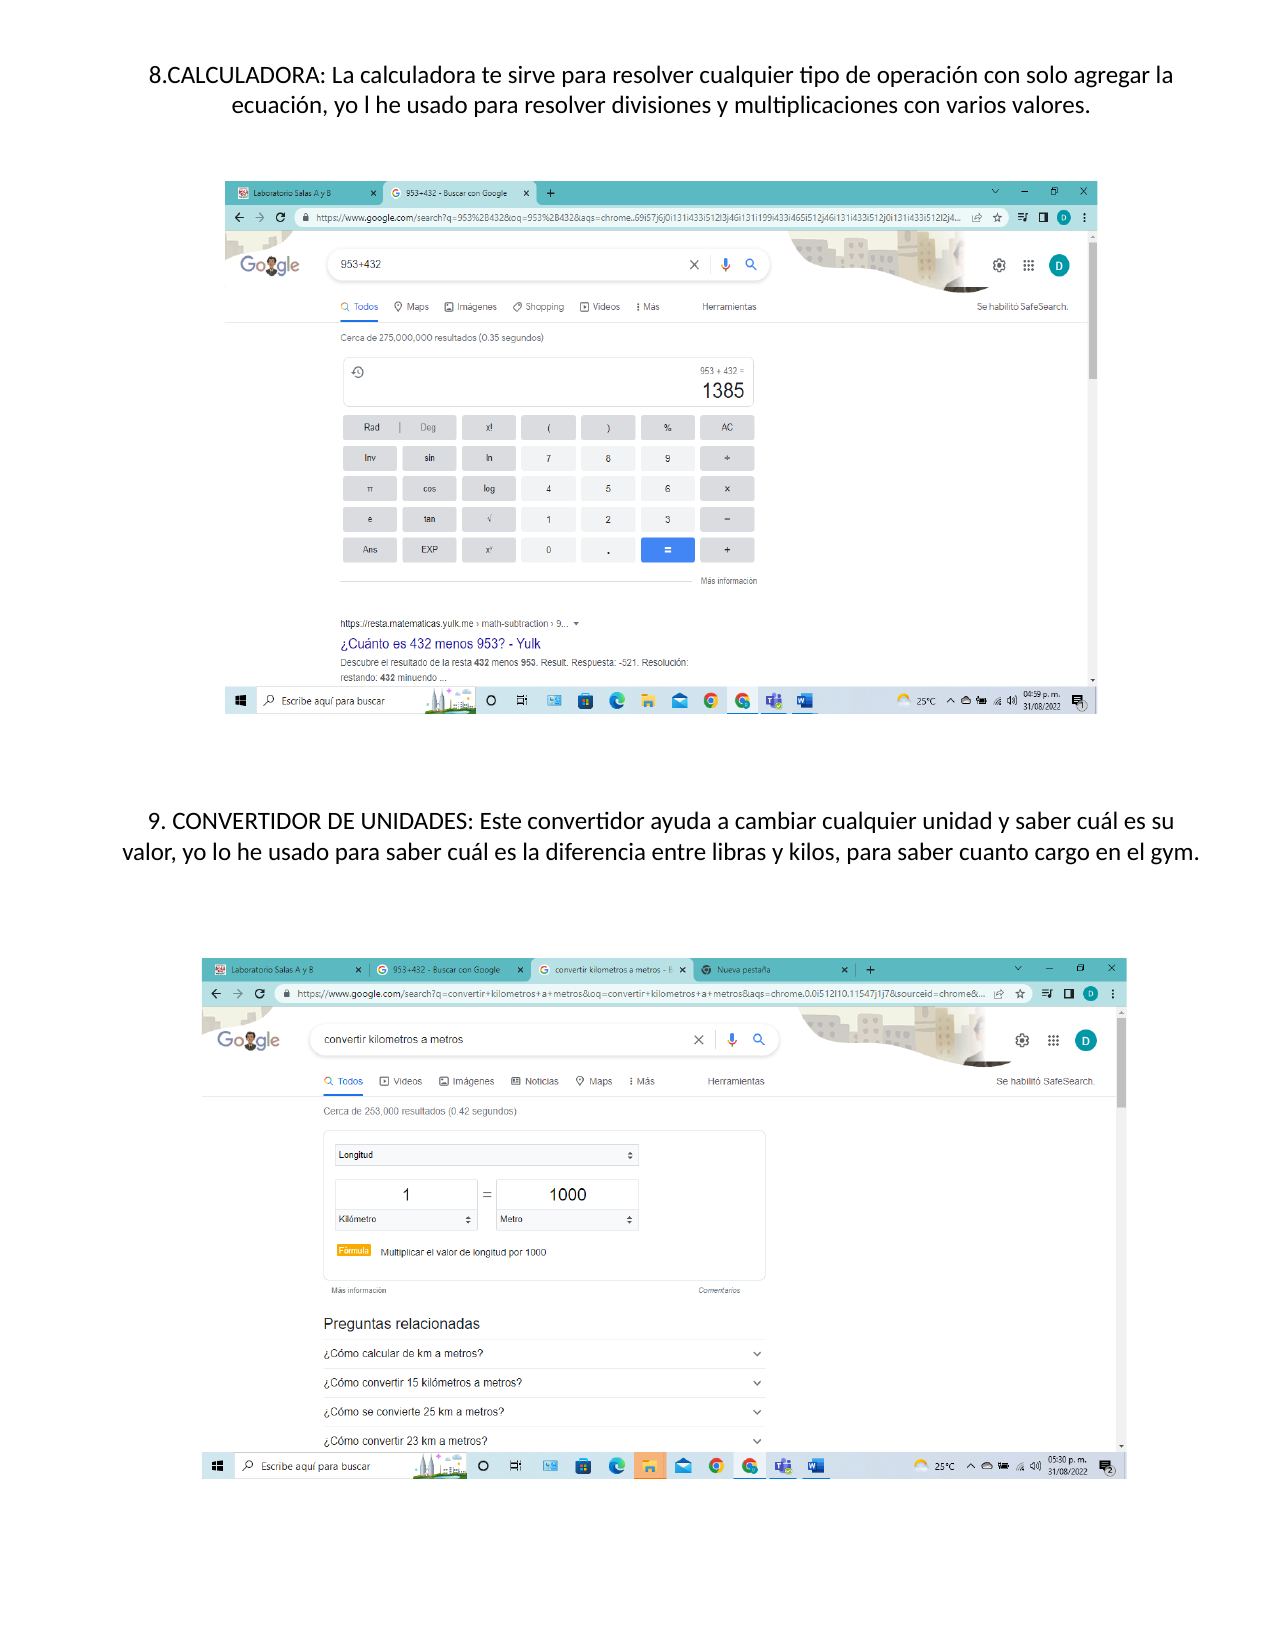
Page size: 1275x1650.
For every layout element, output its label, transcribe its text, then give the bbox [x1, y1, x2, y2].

text 9. CONVERTIDOR DE UNIDADES: Este convertidor ayuda a cambiar cualquier unidad y saber cuál es su valor, yo lo he usado para saber cuál es la diferencia entre libras y kilos, para saber cuanto cargo en el gym. [118, 806, 1205, 867]
picture [201, 958, 1127, 1479]
picture [225, 181, 1098, 714]
text 8.CALCULADORA: La calculadora te sirve para resolver cualquier tipo de operación con solo agregar la ecuación, yo l he usado para resolver divisiones y multiplicaciones con varios valores. [118, 59, 1205, 120]
